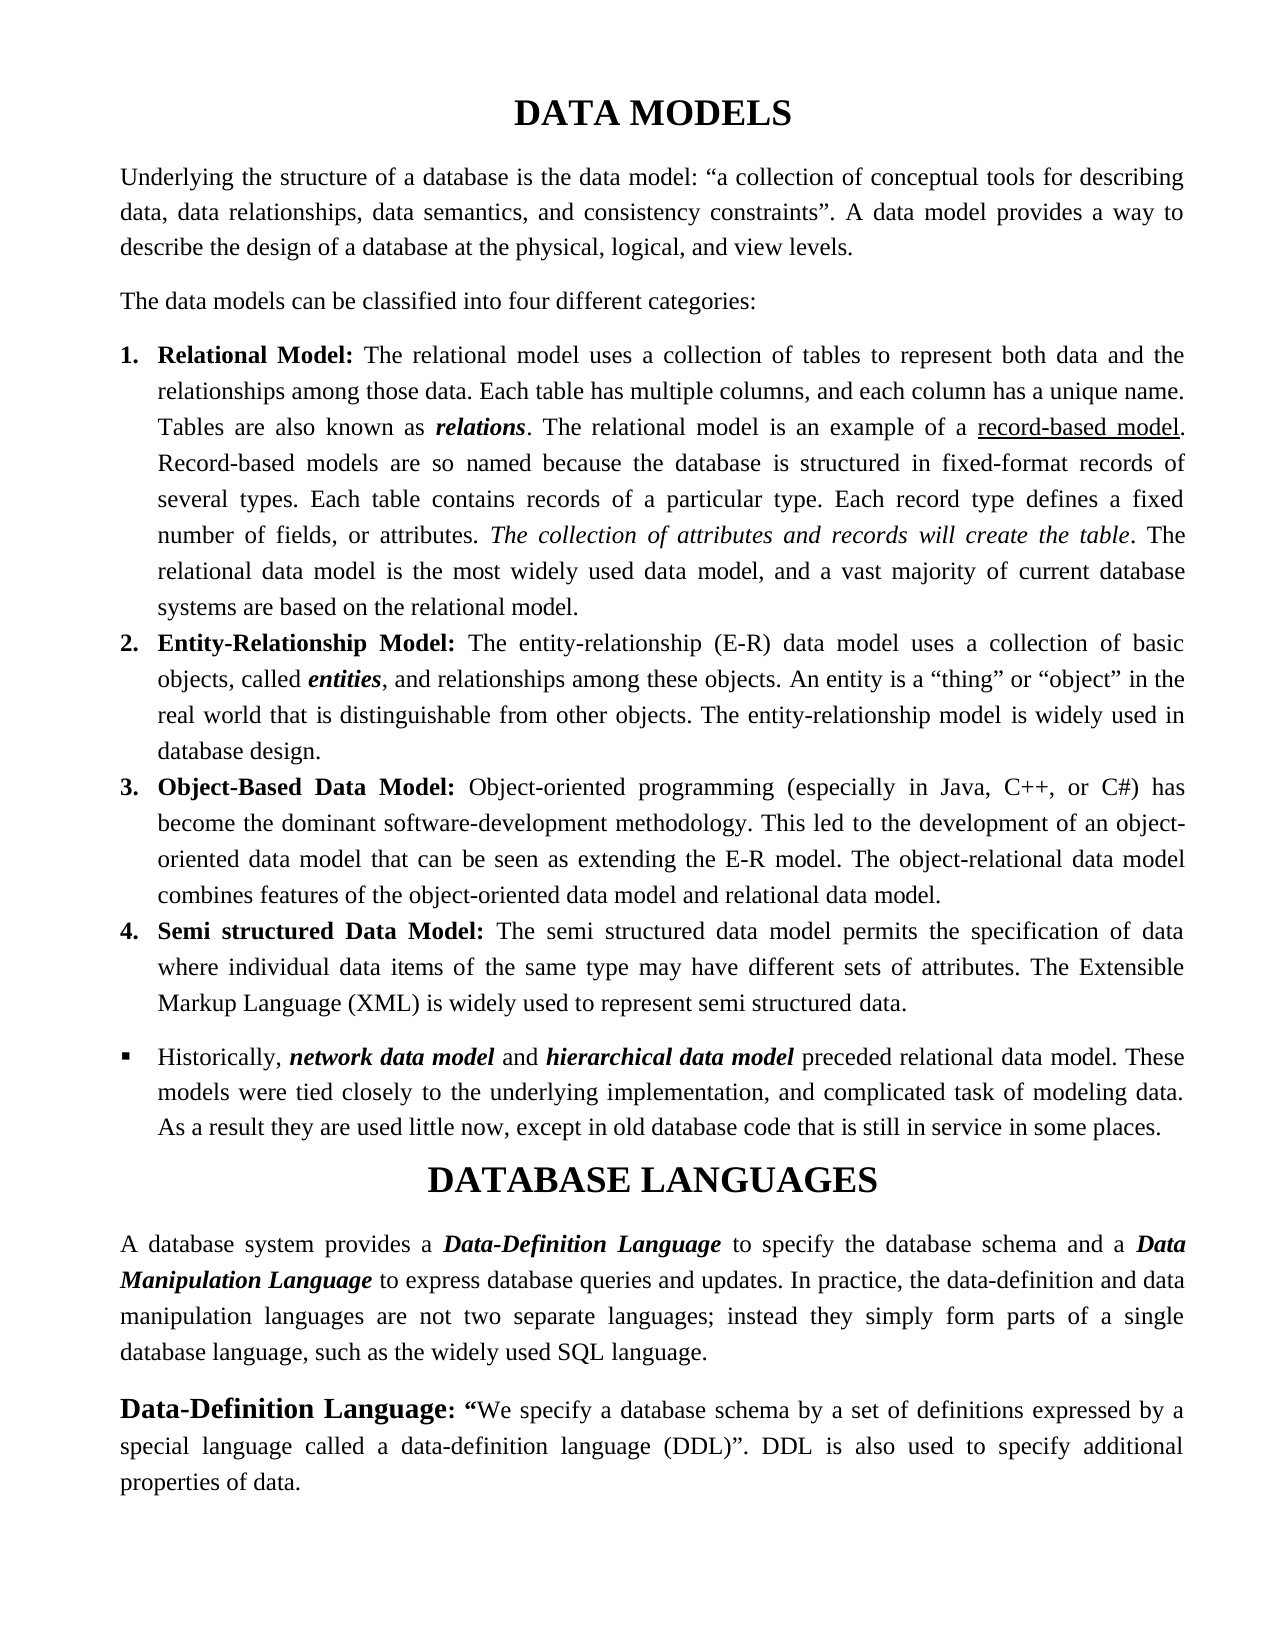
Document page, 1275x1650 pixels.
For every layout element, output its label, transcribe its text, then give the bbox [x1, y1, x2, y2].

list Historically, network data model and hierarchical data model preceded relational data model. These models were tied closely to the underlying implementation, and complicated task of modeling data. As a result they are used little now, except in old database code that is still in service in some places. [120, 1042, 1185, 1141]
text A database system provides a Data-Definition Language to specify the database schema and a Data Manipulation Language to express database queries and updates. In practice, the data-definition and data manipulation languages are not two separate languages; instead they simply form parts of a single database language, such as the widely used SQL language. [120, 1229, 1186, 1366]
text DATABASE LANGUAGES [129, 1157, 1177, 1201]
text Underlying the structure of a database is the data model: “a collection of conceptual tools for describing data, data relationships, data semantics, and consistency constraints”. A data model provides a way to describe the design of a database at the physical, logical, and view levels. [120, 162, 1185, 261]
list Semi structured Data Model: The semi structured data model permits the specification of data where individual data items of the same type may have different sets of attributes. The Extensible Markup Language (XML) is widely used to represent semi structured data. [120, 916, 1185, 1016]
list Entity-Relationship Model: The entity-relationship (E-R) data model uses a collection of basic objects, called entities, and relationships among these objects. An entity is a “thing” or “object” in the real world that is distinguishable from other objects. The entity-relationship model is widely used in database design. [120, 628, 1185, 764]
list Relational Model: The relational model uses a collection of tables to represent both data and the relationships among those data. Each table has multiple columns, and each column has a unique name. Tables are also known as relations. The relational model is an example of a record-based model. Record-based models are so named because the database is structured in fixed-format records of several types. Each table contains records of a particular type. Each record type defines a fixed number of fields, or attributes. The collection of attributes and records will create the table. The relational data model is the most widely used data model, and a vast majority of current database systems are based on the relational model. [120, 340, 1186, 621]
list Object-Based Data Model: Object-oriented programming (especially in Java, C++, or C#) has become the dominant software-development methodology. This led to the development of an object- oriented data model that can be seen as extending the E-R model. The object-relational data model combines features of the object-oriented data model and relational data model. [120, 772, 1186, 908]
text Data-Definition Language: “We specify a database schema by a set of definitions expressed by a special language called a data-definition language (DDL)”. DDL is also used to specify additional properties of data. [120, 1391, 1185, 1496]
text DATA MODELS [129, 90, 1177, 133]
text The data models can be classified into four different categories: [120, 286, 1208, 315]
